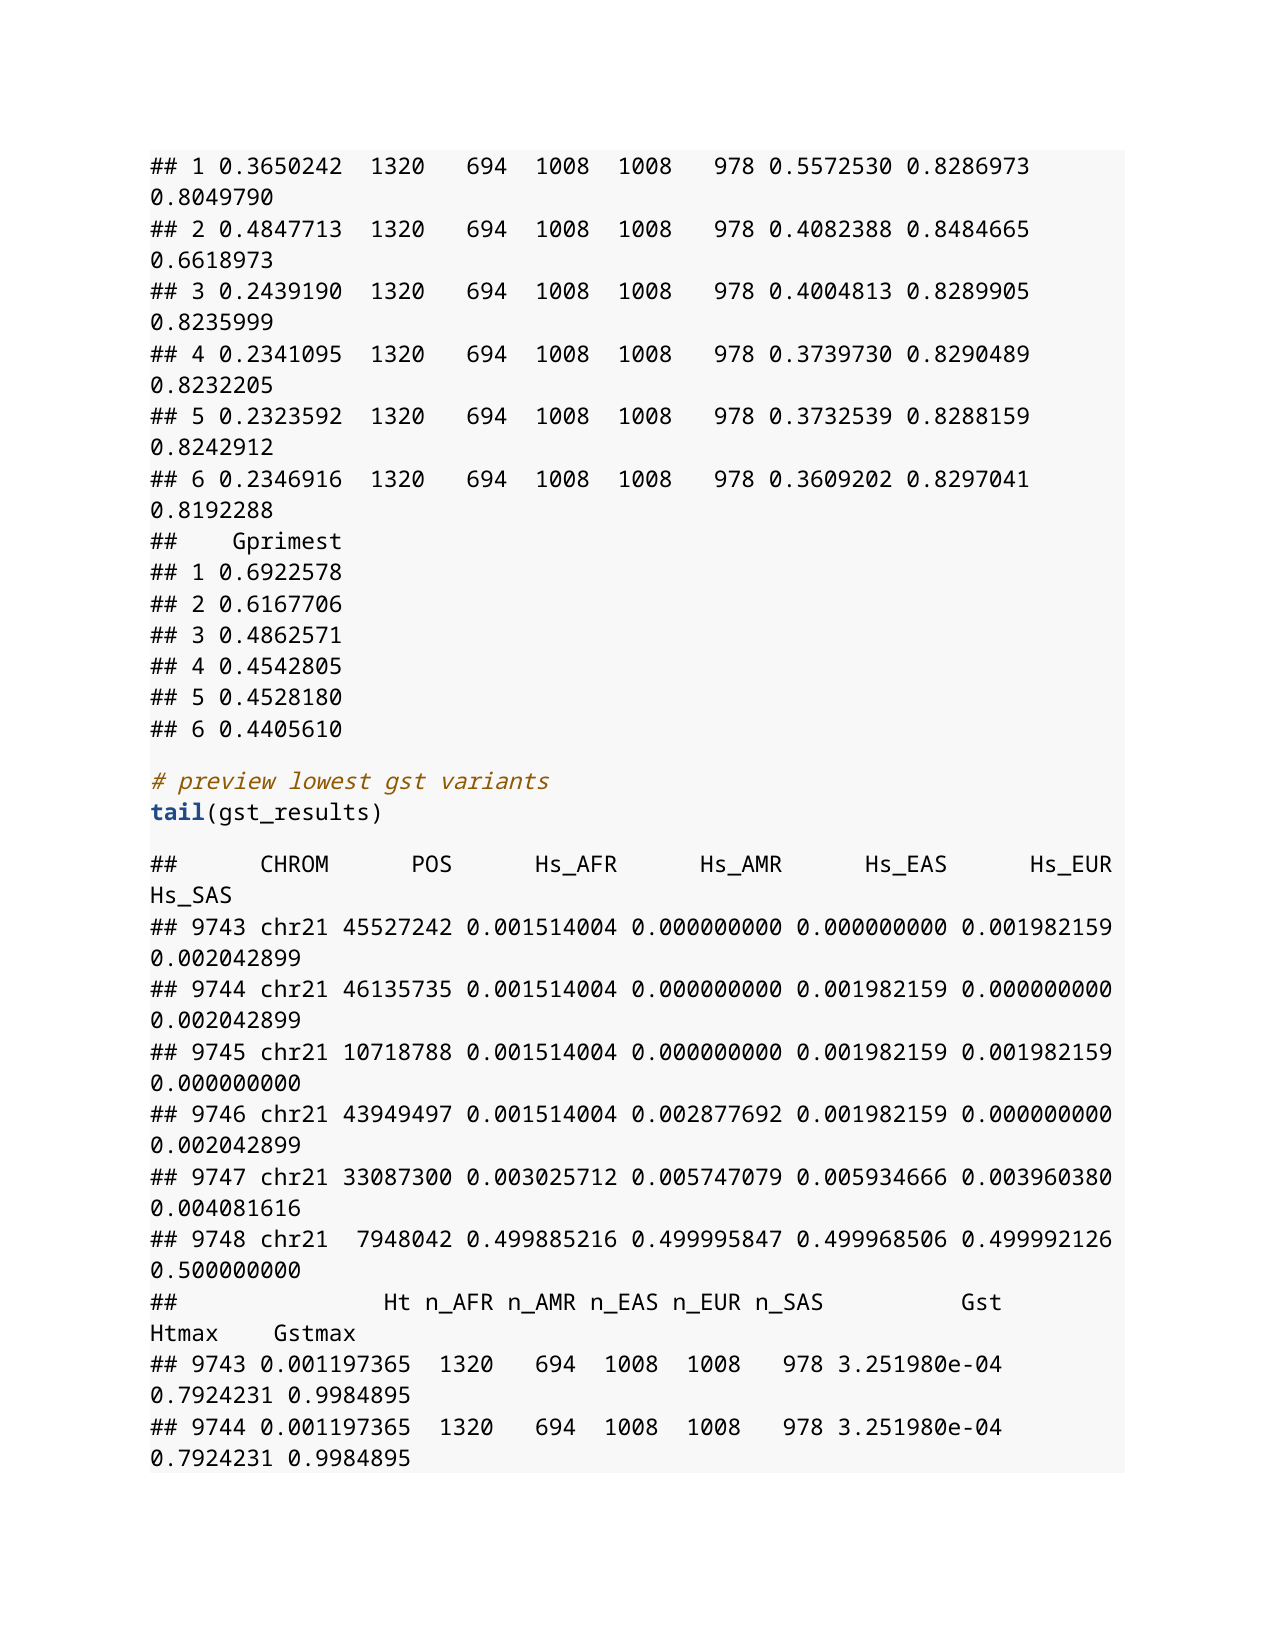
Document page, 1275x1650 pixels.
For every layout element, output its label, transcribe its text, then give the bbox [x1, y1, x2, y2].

text # preview lowest gst variants tail(gst_results) [150, 764, 1125, 827]
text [150, 848, 1125, 1473]
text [150, 150, 1125, 744]
